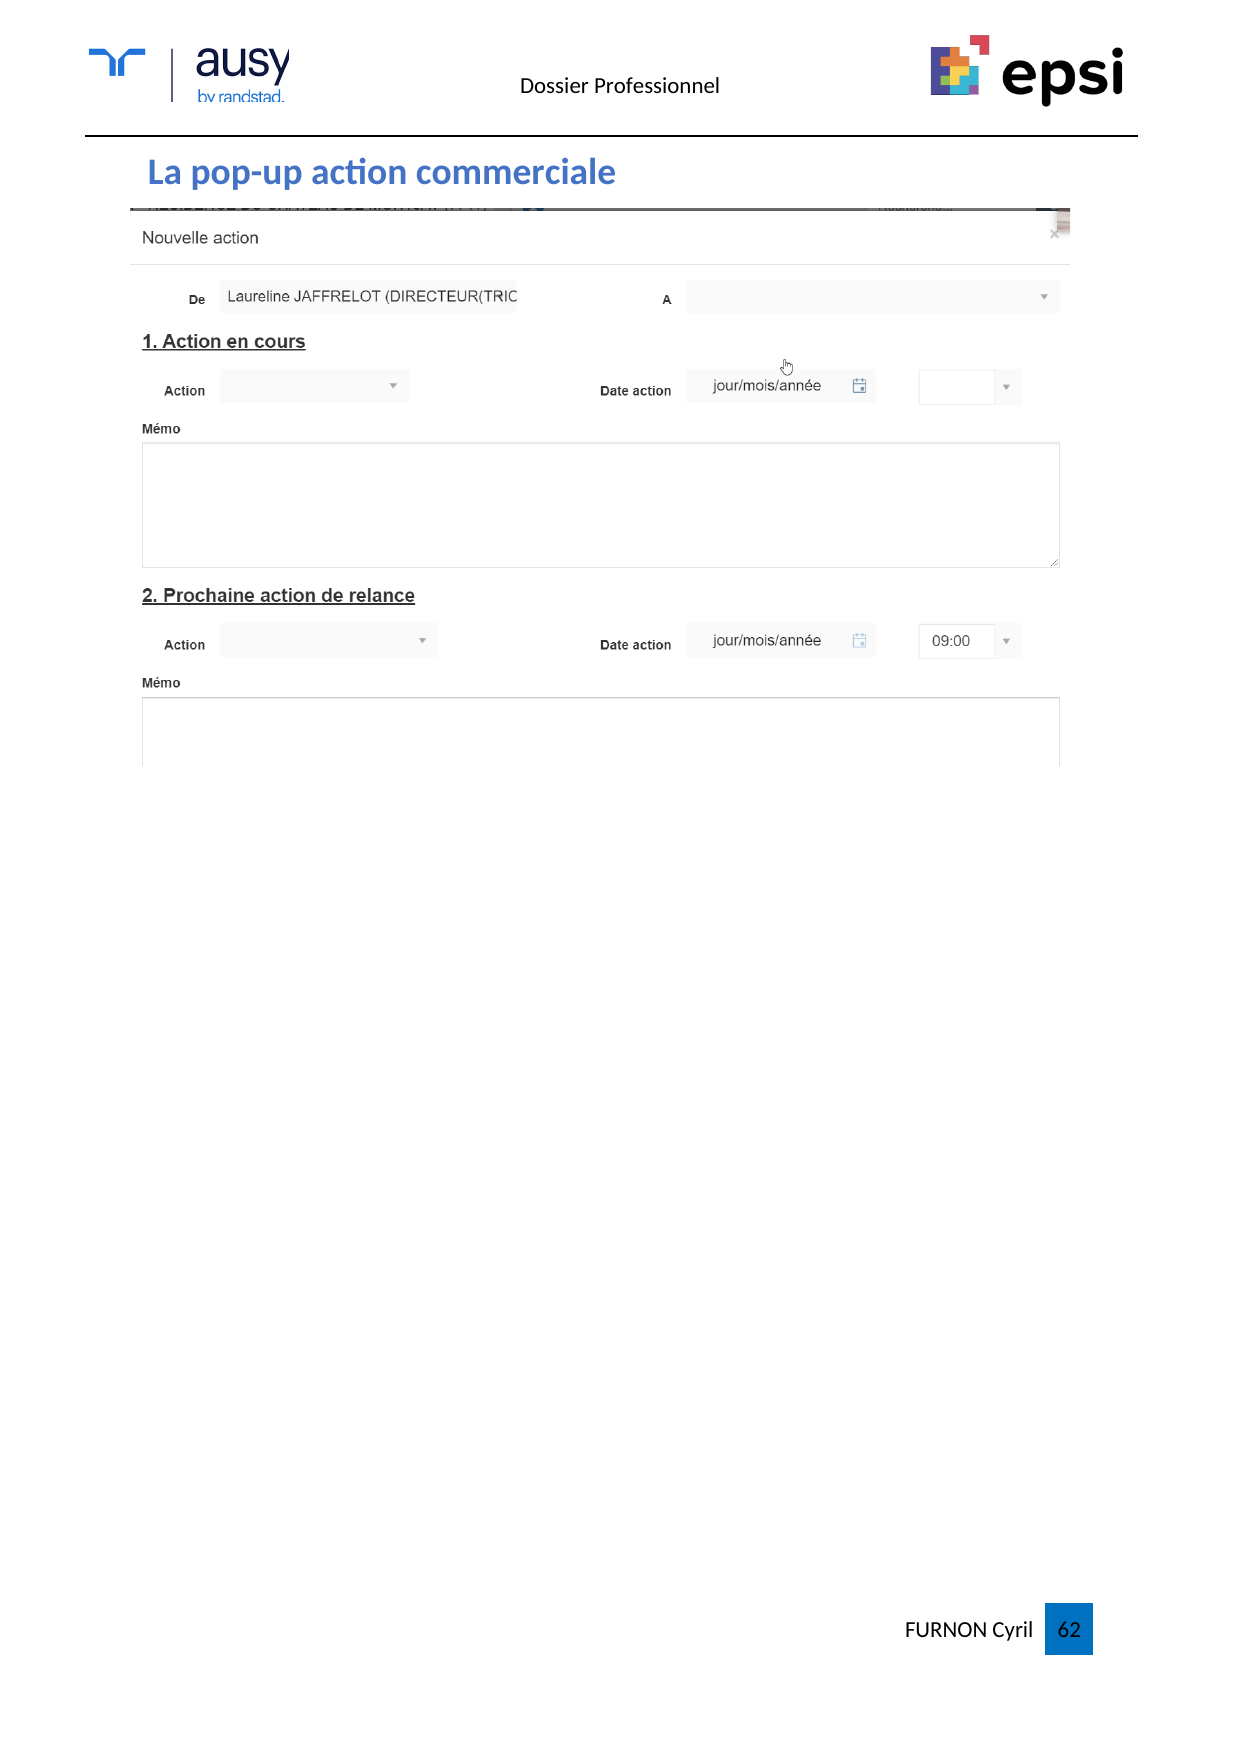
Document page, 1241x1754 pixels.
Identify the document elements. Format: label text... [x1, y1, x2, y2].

text La pop-up action commerciale [148, 148, 1093, 193]
picture [129, 208, 1069, 765]
picture [88, 48, 289, 102]
